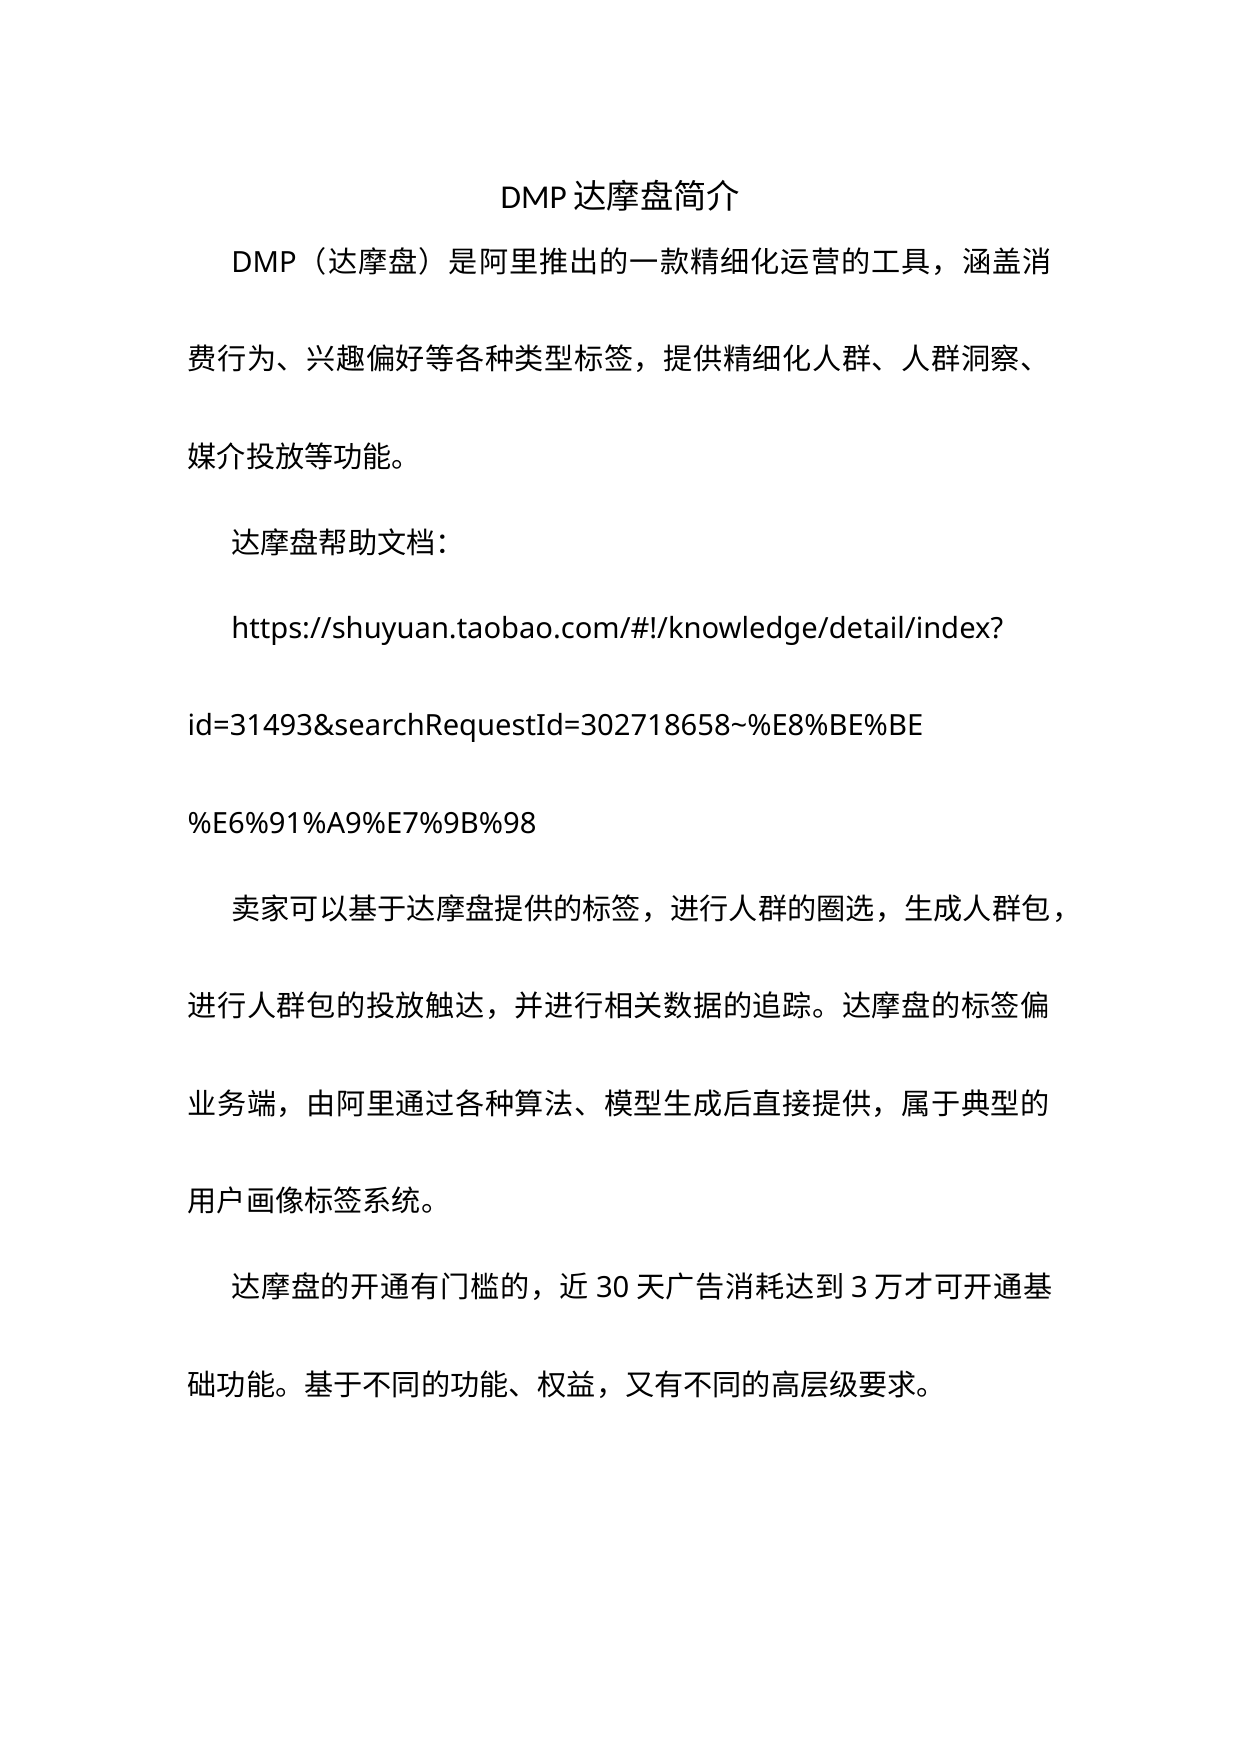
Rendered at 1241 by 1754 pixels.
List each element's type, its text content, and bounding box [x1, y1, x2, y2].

text 达摩盘的开通有门槛的，近30天广告消耗达到3万才可开通基础功能。基于不同的功能、权益，又有不同的高层级要求。 [187, 1253, 1053, 1415]
text https://shuyuan.taobao.com/#!/knowledge/detail/index?id=31493&searchRequestId=302718658~%E8%BE%BE%E6%91%A9%E7%9B%98 [187, 594, 1053, 854]
text DMP达摩盘简介 [187, 162, 1053, 227]
text 卖家可以基于达摩盘提供的标签，进行人群的圈选，生成人群包，进行人群包的投放触达，并进行相关数据的追踪。达摩盘的标签偏业务端，由阿里通过各种算法、模型生成后直接提供，属于典型的用户画像标签系统。 [187, 874, 1053, 1232]
text 达摩盘帮助文档： [187, 508, 1053, 573]
text DMP（达摩盘）是阿里推出的一款精细化运营的工具，涵盖消费行为、兴趣偏好等各种类型标签，提供精细化人群、人群洞察、媒介投放等功能。 [187, 227, 1053, 487]
